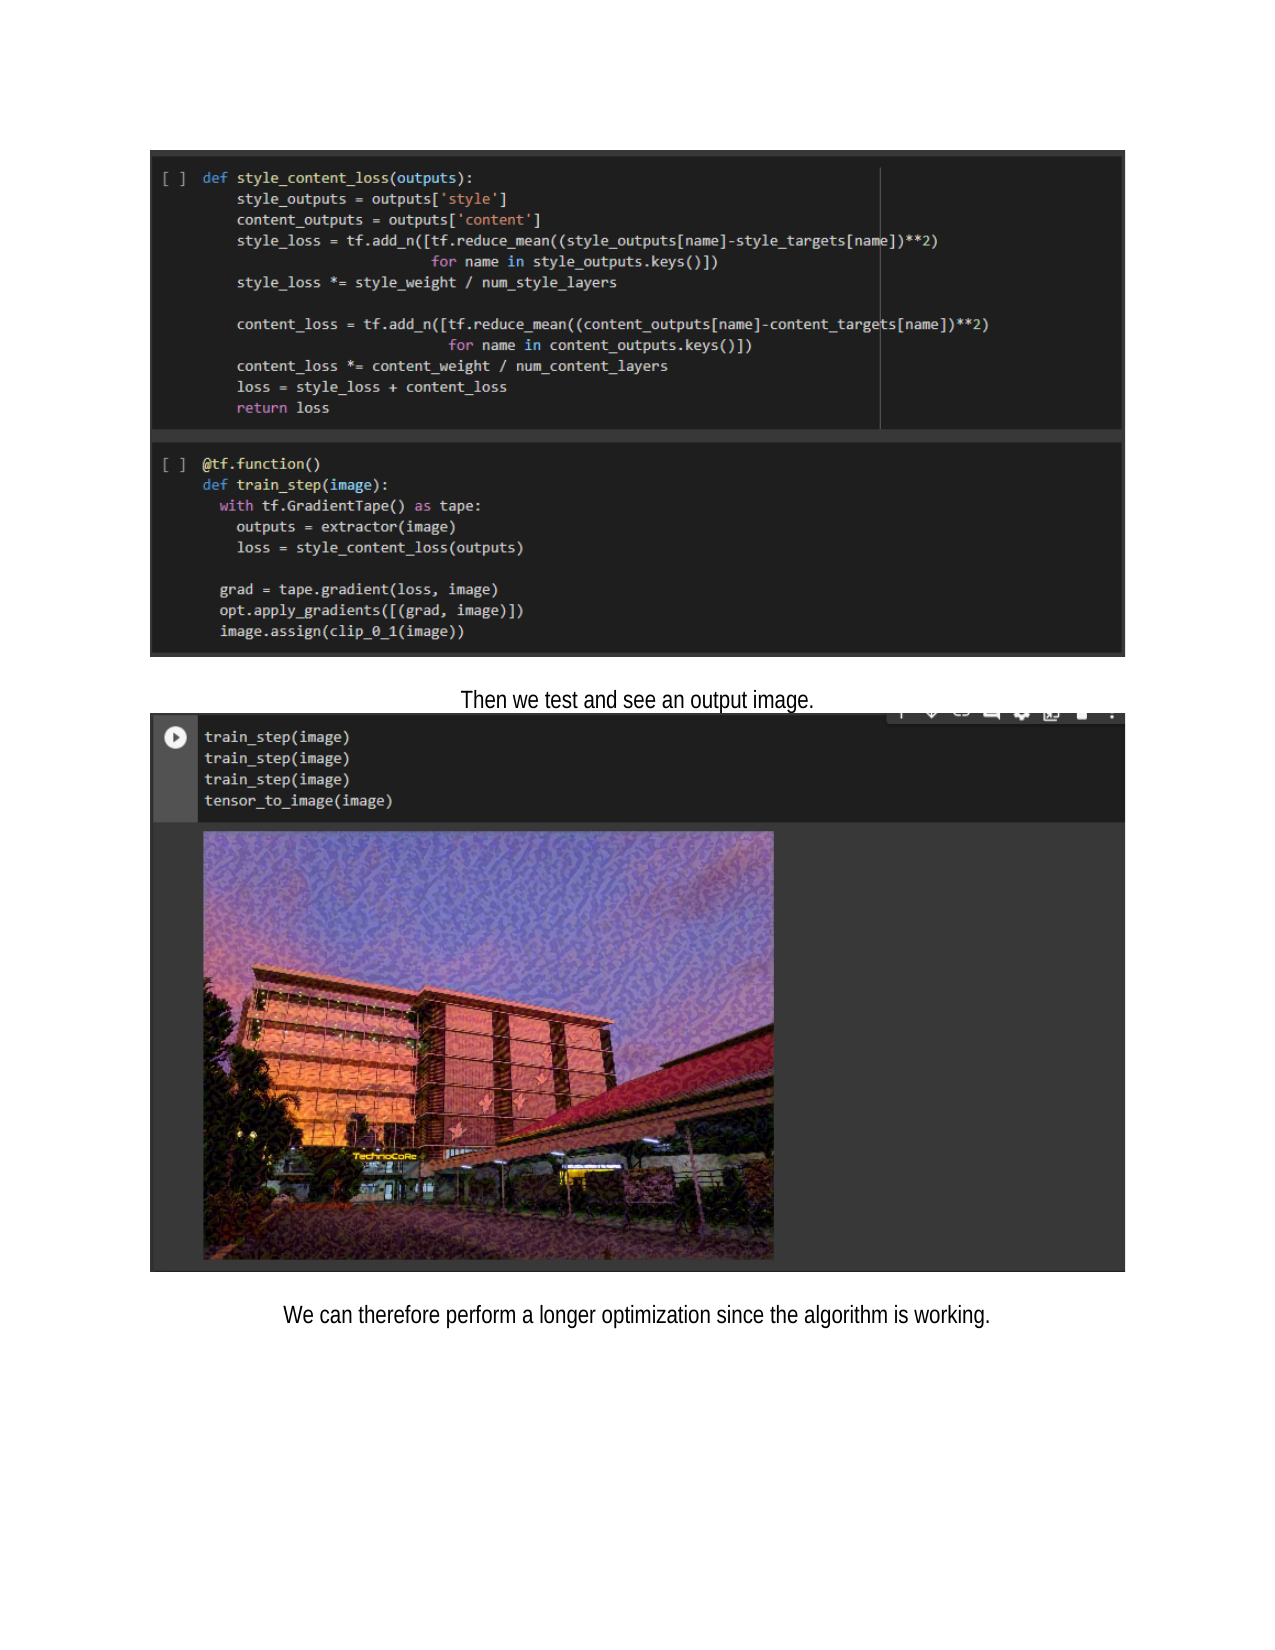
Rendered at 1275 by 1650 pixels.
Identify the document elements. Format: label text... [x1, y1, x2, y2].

picture [150, 150, 1125, 657]
picture [150, 713, 1125, 1272]
text We can therefore perform a longer optimization since the algorithm is working. [150, 1300, 1125, 1328]
text Then we test and see an output image. [150, 685, 1125, 713]
